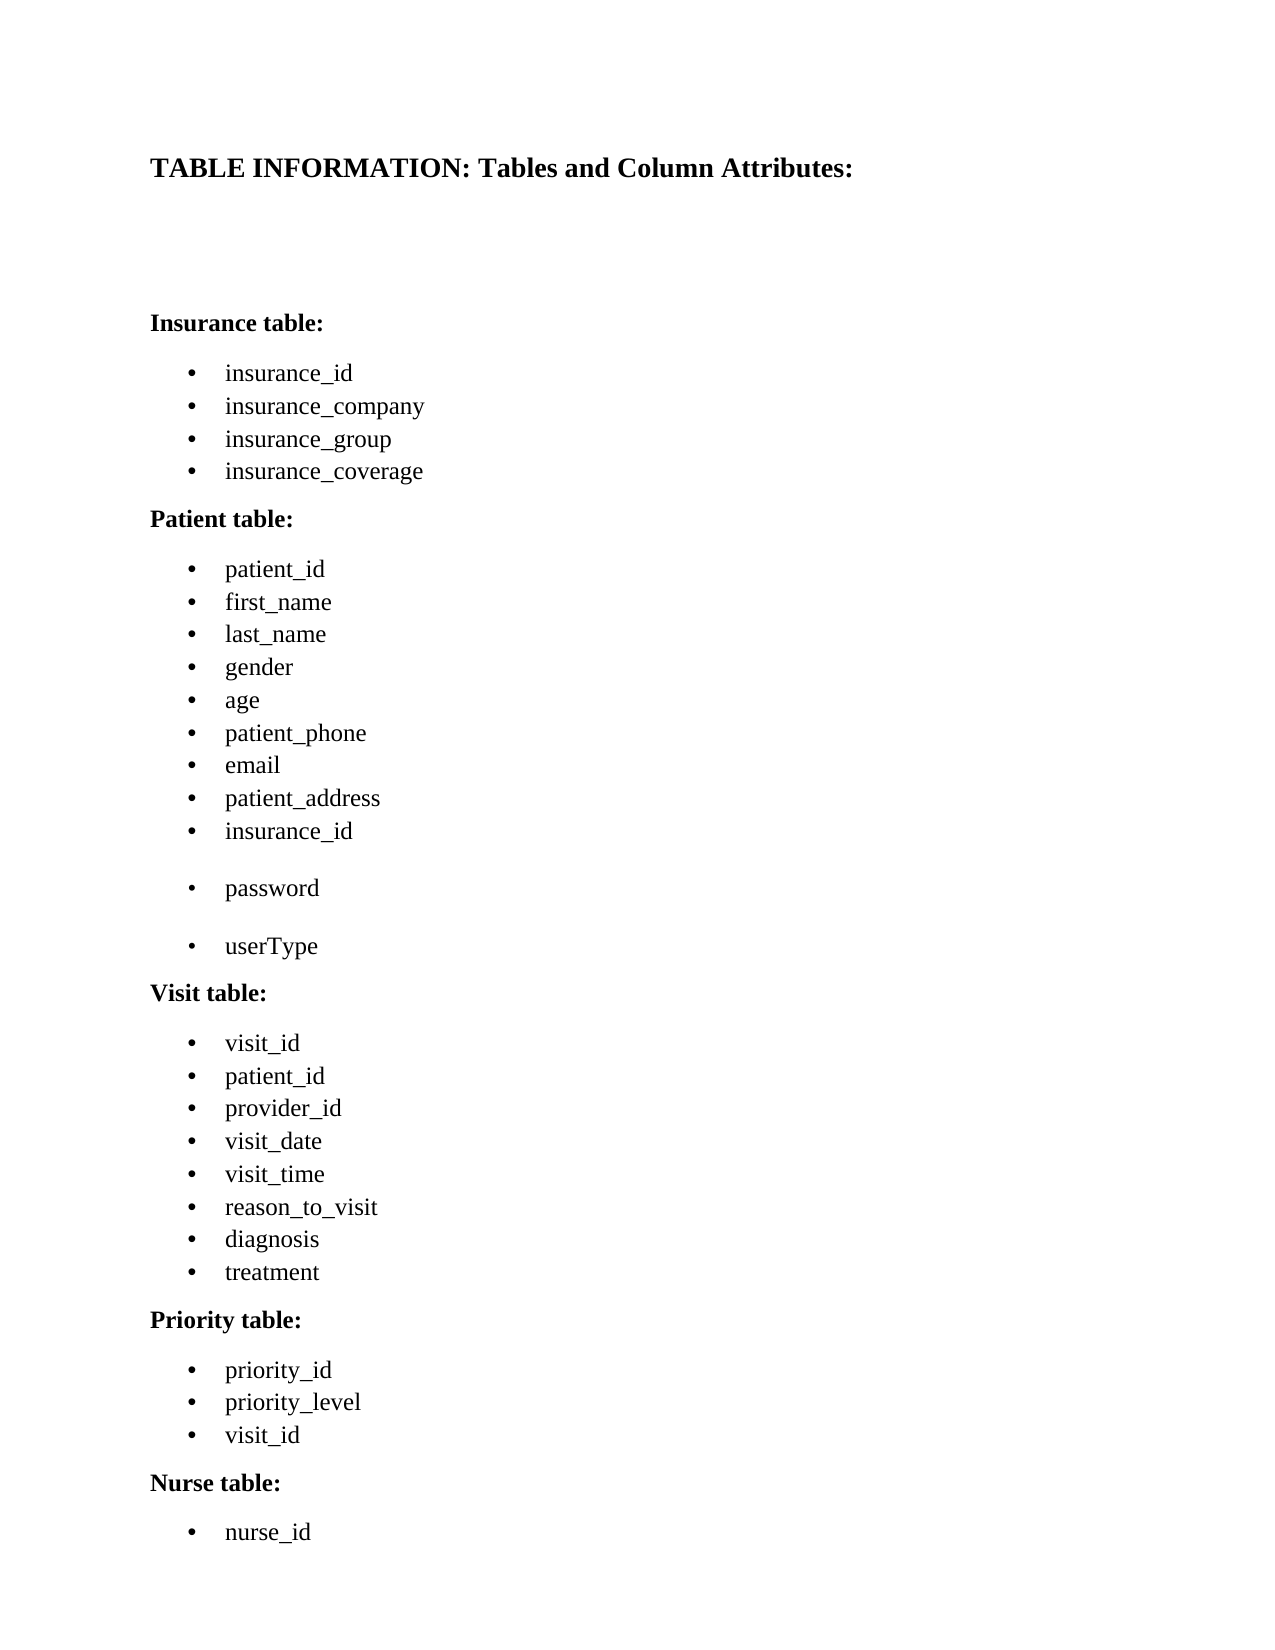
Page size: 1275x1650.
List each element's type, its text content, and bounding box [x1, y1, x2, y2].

list treatment [187, 1257, 1125, 1286]
list priority_id [187, 1354, 1125, 1383]
text Patient table: [150, 504, 1125, 533]
list priority_level [187, 1387, 1125, 1416]
list reason_to_visit [187, 1192, 1125, 1221]
list visit_id [187, 1028, 1125, 1057]
text Insurance table: [150, 308, 1125, 337]
list last_name [187, 619, 1125, 648]
list visit_time [187, 1159, 1125, 1188]
list diagnosis [187, 1224, 1125, 1253]
text Visit table: [150, 978, 1125, 1007]
list gender [187, 652, 1125, 681]
list patient_id [187, 1061, 1125, 1089]
list insurance_group [187, 424, 1125, 452]
list patient_id [187, 554, 1125, 583]
text Nurse table: [150, 1468, 1125, 1497]
list nurse_id [187, 1517, 1125, 1546]
list password [187, 873, 1125, 902]
text TABLE INFORMATION: Tables and Column Attributes: [150, 151, 1125, 184]
list age [187, 685, 1125, 714]
list visit_id [187, 1420, 1125, 1449]
list patient_phone [187, 717, 1125, 746]
list email [187, 750, 1125, 779]
list userType [187, 931, 1125, 960]
list insurance_id [187, 816, 1125, 845]
list insurance_id [187, 358, 1125, 387]
text Priority table: [150, 1305, 1125, 1334]
list insurance_coverage [187, 456, 1125, 485]
list insurance_company [187, 391, 1125, 419]
list visit_date [187, 1126, 1125, 1155]
list patient_address [187, 783, 1125, 812]
list provider_id [187, 1093, 1125, 1122]
list first_name [187, 586, 1125, 615]
